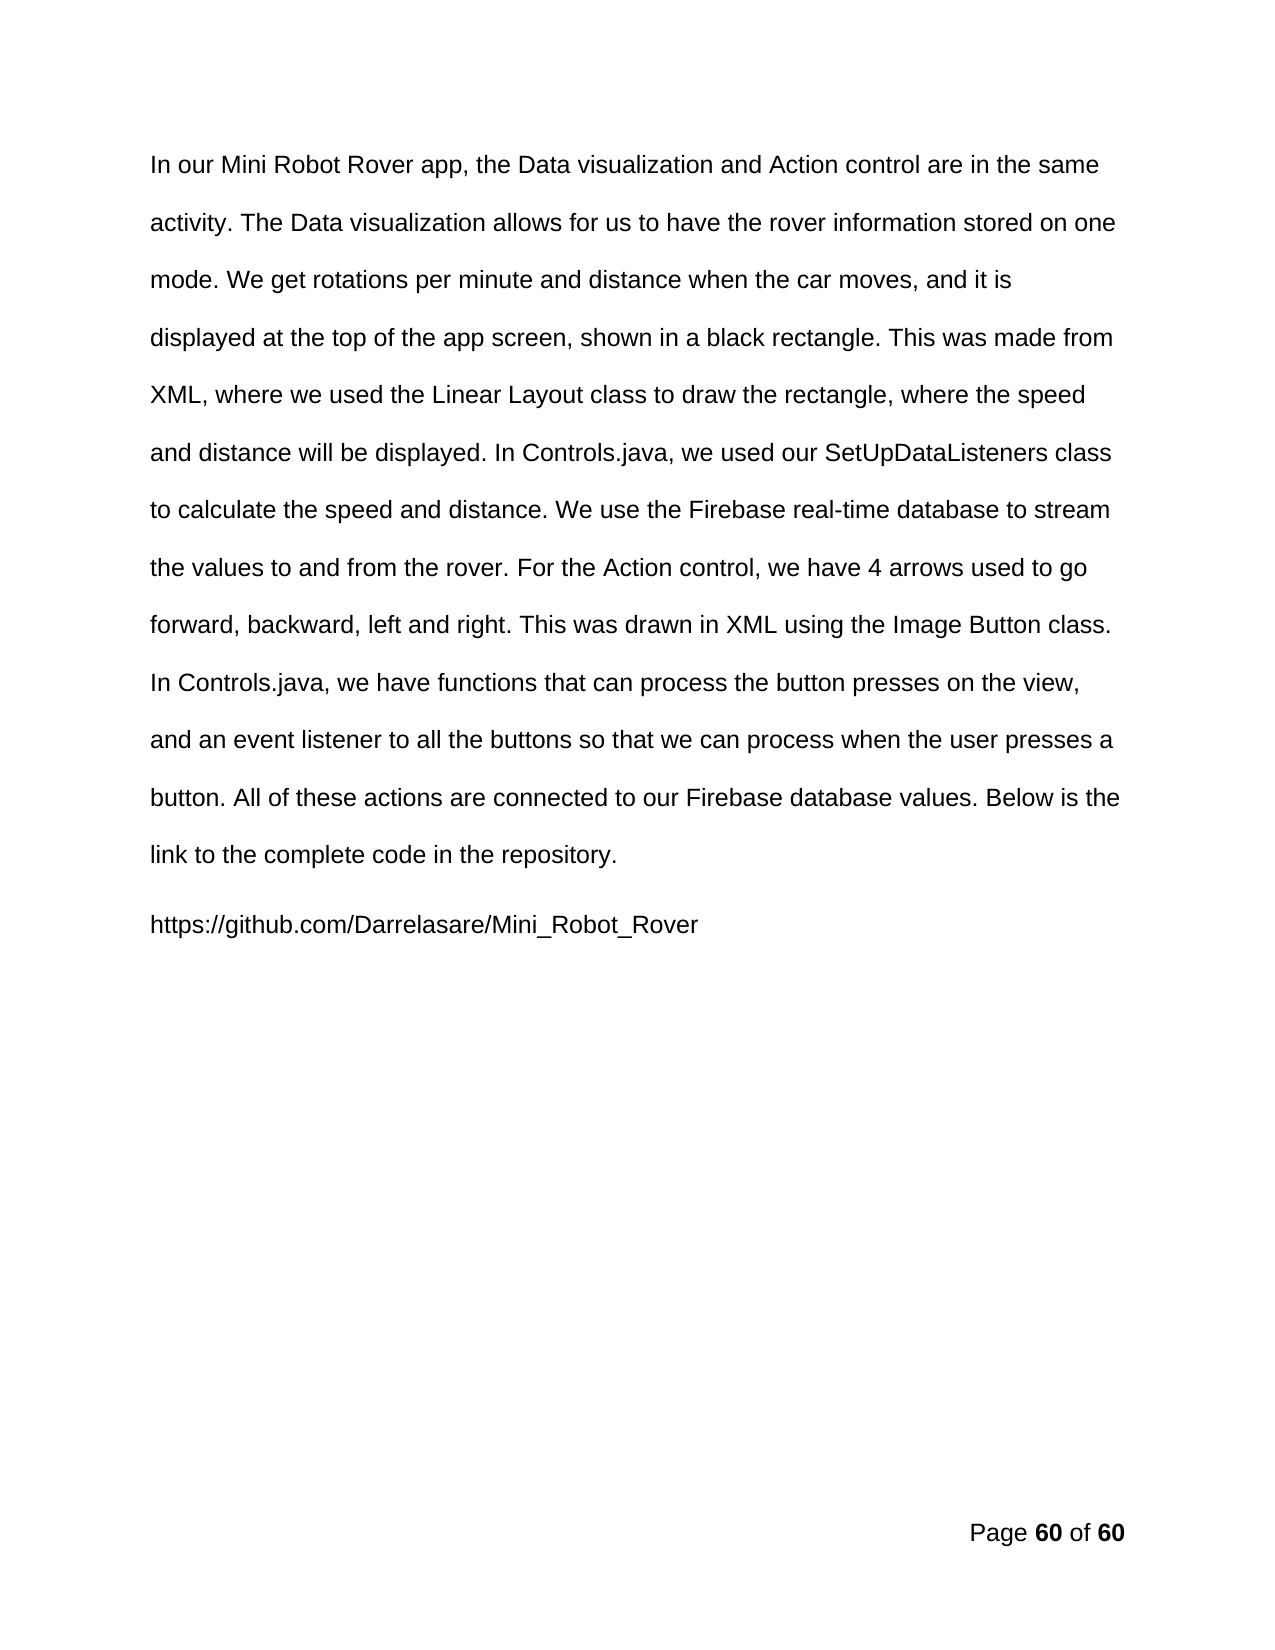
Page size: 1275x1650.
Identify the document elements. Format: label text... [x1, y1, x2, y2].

text https://github.com/Darrelasare/Mini_Robot_Rover [150, 910, 1125, 939]
text In our Mini Robot Rover app, the Data visualization and Action control are in the same activity. The Data visualization allows for us to have the rover information stored on one mode. We get rotations per minute and distance when the car moves, and it is displayed at the top of the app screen, shown in a black rectangle. This was made from XML, where we used the Linear Layout class to draw the rectangle, where the speed and distance will be displayed. In Controls.java, we used our SetUpDataListeners class to calculate the speed and distance. We use the Firebase real-time database to stream the values to and from the rover. For the Action control, we have 4 arrows used to go forward, backward, left and right. This was drawn in XML using the Image Button class. In Controls.java, we have functions that can process the button presses on the view, and an event listener to all the buttons so that we can process when the user presses a button. All of these actions are connected to our Firebase database values. Below is the link to the complete code in the repository. [150, 150, 1125, 869]
